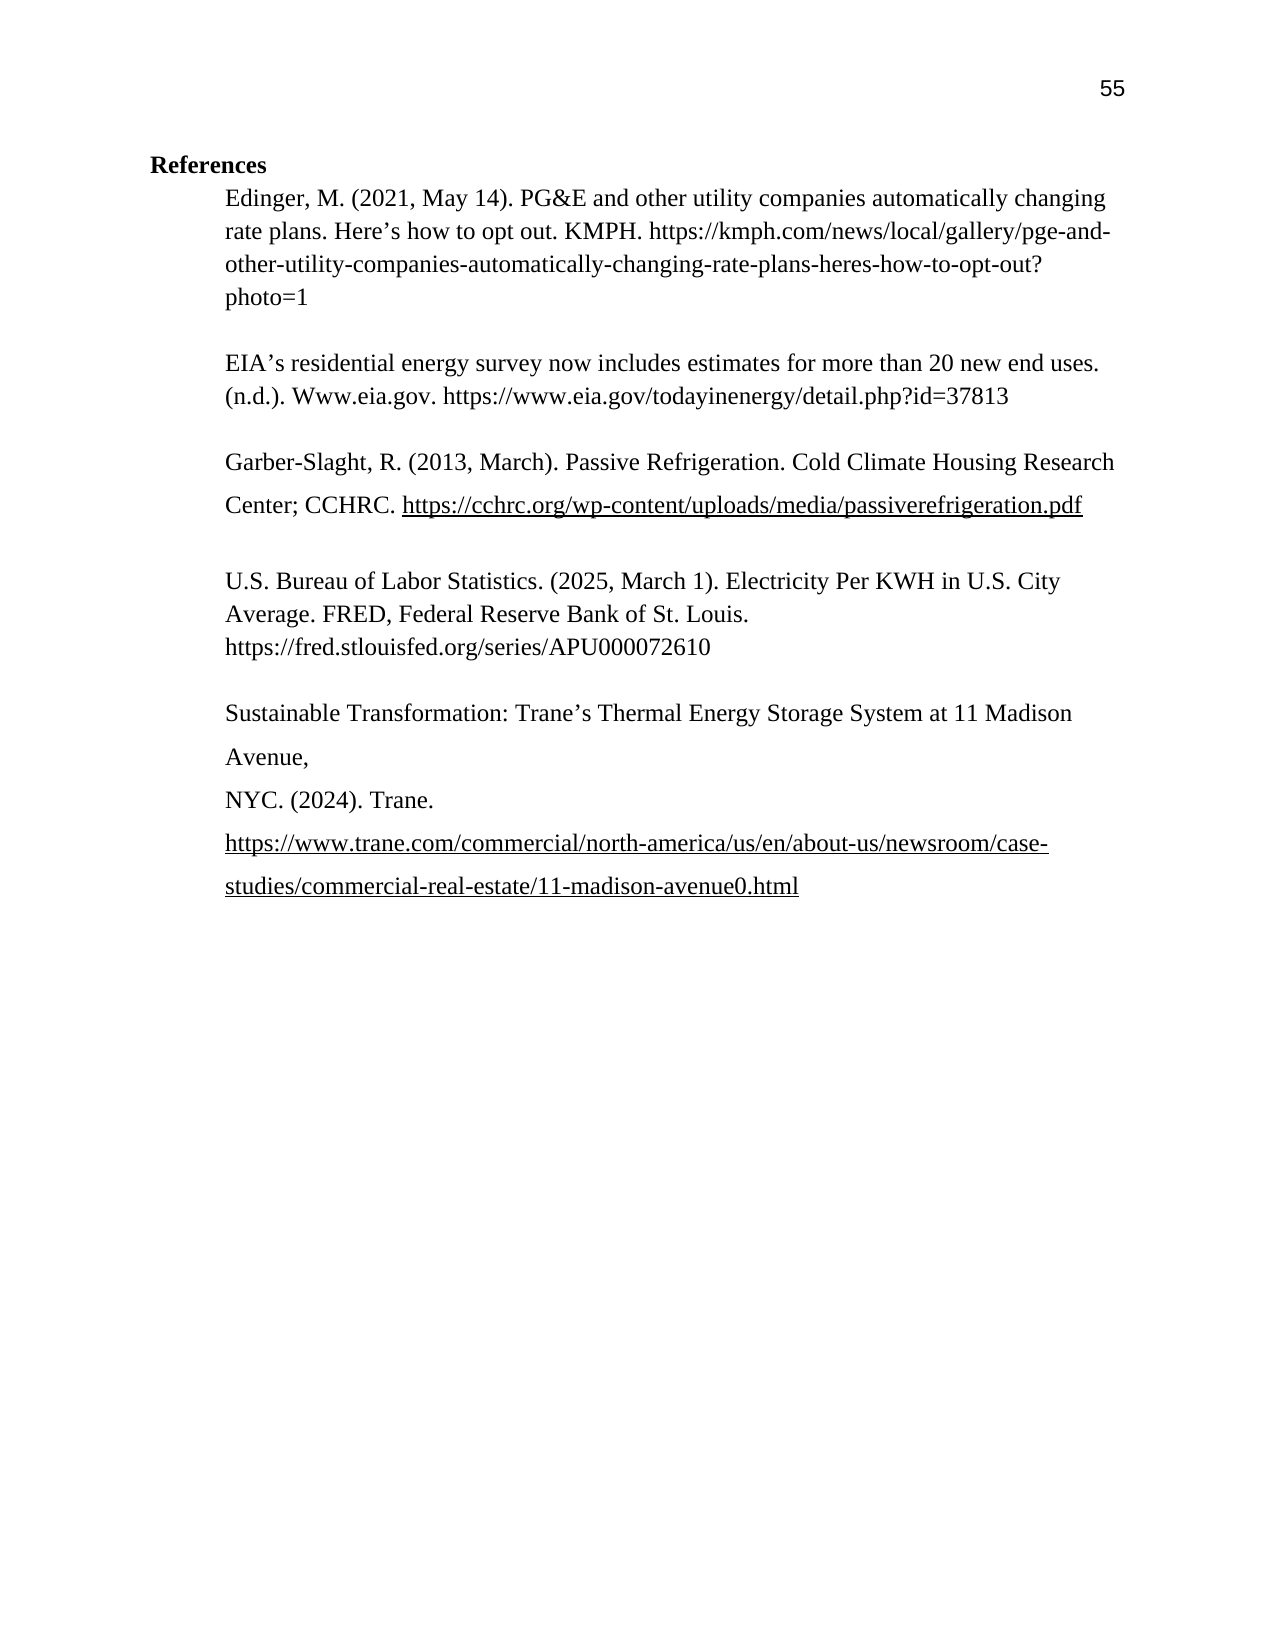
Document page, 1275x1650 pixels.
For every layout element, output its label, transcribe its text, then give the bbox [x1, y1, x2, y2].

subtitle References [150, 150, 1125, 179]
text EIA’s residential energy survey now includes estimates for more than 20 new end uses. (n.d.). Www.eia.gov. https://www.eia.gov/todayinenergy/detail.php?id=37813 [225, 348, 1125, 410]
text NYC. (2024). Trane. https://www.trane.com/commercial/north-america/us/en/about-us/newsroom/case-studies/commercial-real-estate/11-madison-avenue0.html [225, 785, 1125, 900]
text U.S. Bureau of Labor Statistics. (2025, March 1). Electricity Per KWH in U.S. City Average. FRED, Federal Reserve Bank of St. Louis. https://fred.stlouisfed.org/series/APU000072610 [225, 566, 1125, 661]
text Edinger, M. (2021, May 14). PG&E and other utility companies automatically changing rate plans. Here’s how to opt out. KMPH. https://kmph.com/news/local/gallery/pge-and-other-utility-companies-automatically-changing-rate-plans-heres-how-to-opt-out?photo=1 [225, 183, 1125, 311]
text Garber-Slaght, R. (2013, March). Passive Refrigeration. Cold Climate Housing Research Center; CCHRC. https://cchrc.org/wp-content/uploads/media/passiverefrigeration.pdf [225, 447, 1125, 519]
text Sustainable Transformation: Trane’s Thermal Energy Storage System at 11 Madison Avenue, [225, 698, 1125, 770]
